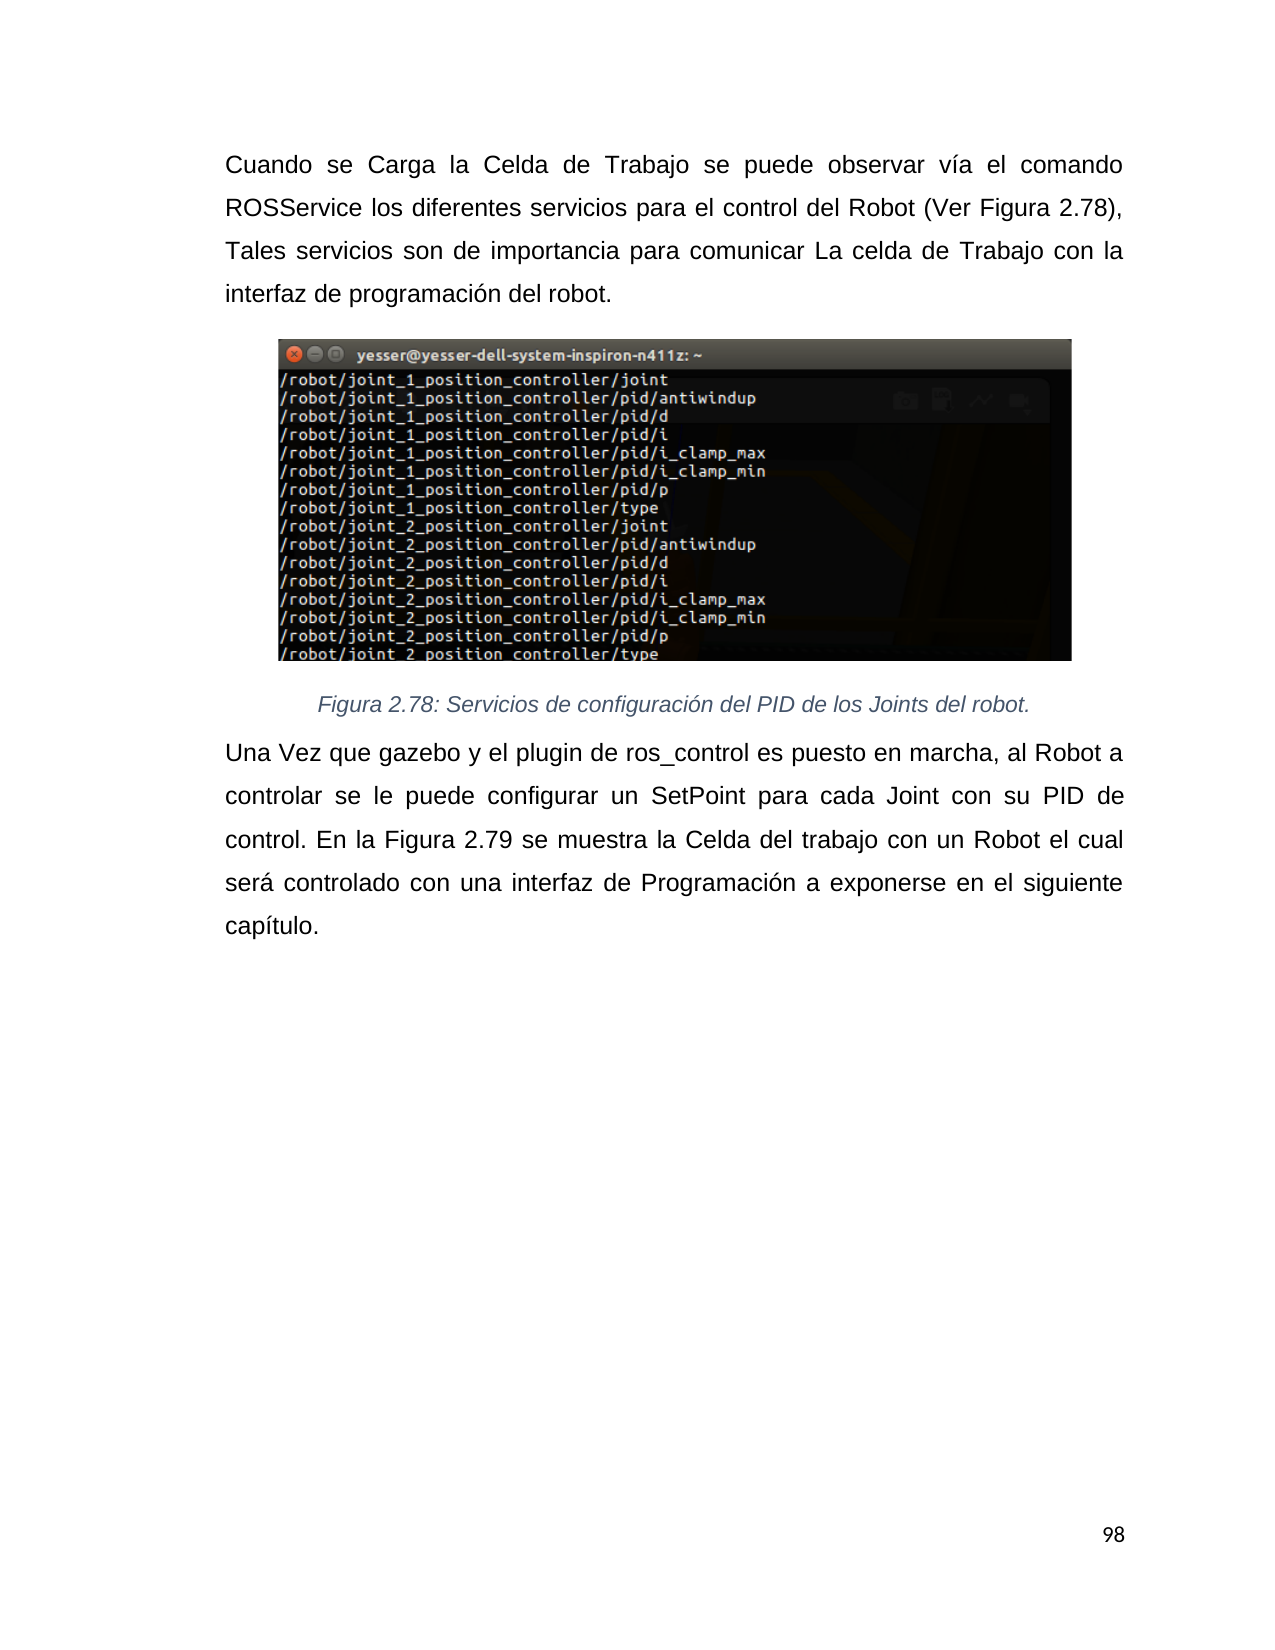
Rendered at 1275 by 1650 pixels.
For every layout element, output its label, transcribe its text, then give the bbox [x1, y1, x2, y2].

text Figura 2.78: Servicios de configuración del PID de los Joints del robot. [225, 691, 1125, 717]
text Una Vez que gazebo y el plugin de ros_control es puesto en marcha, al Robot a controlar se le puede configurar un SetPoint para cada Joint con su PID de control. En la Figura 2.79 se muestra la Celda del trabajo con un Robot el cual será controlado con una interfaz de Programación a exponerse en el siguiente capítulo. [225, 738, 1125, 939]
picture [278, 339, 1072, 661]
text Cuando se Carga la Celda de Trabajo se puede observar vía el comando ROSService los diferentes servicios para el control del Robot (Ver Figura 2.78), Tales servicios son de importancia para comunicar La celda de Trabajo con la interfaz de programación del robot. [225, 150, 1125, 308]
